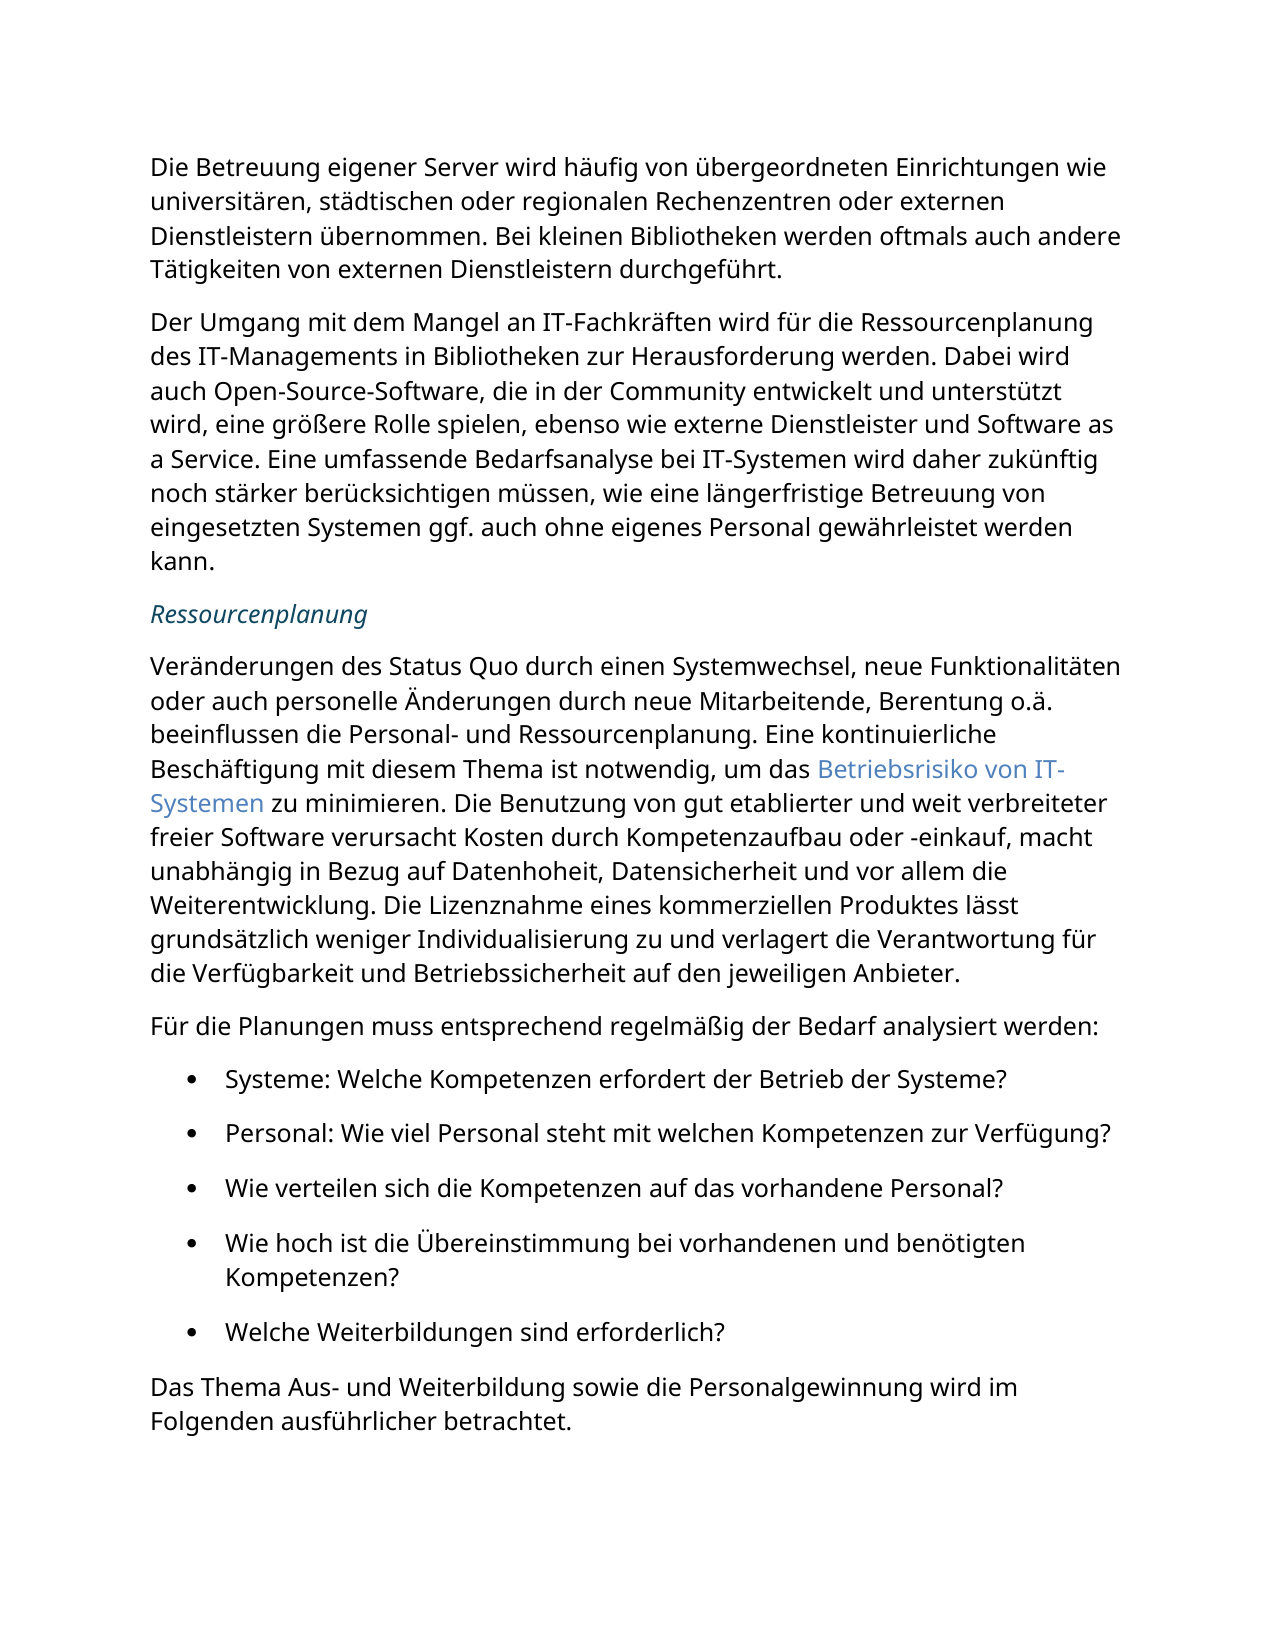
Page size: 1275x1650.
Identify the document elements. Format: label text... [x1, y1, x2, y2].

list Personal: Wie viel Personal steht mit welchen Kompetenzen zur Verfügung? [187, 1116, 1125, 1150]
list Welche Weiterbildungen sind erforderlich? [187, 1315, 1125, 1349]
list Wie hoch ist die Übereinstimmung bei vorhandenen und benötigten Kompetenzen? [187, 1226, 1125, 1294]
subtitle Ressourcenplanung [150, 596, 1125, 630]
text Veränderungen des Status Quo durch einen Systemwechsel, neue Funktionalitäten oder auch personelle Änderungen durch neue Mitarbeitende, Berentung o.ä. beeinflussen die Personal- und Ressourcenplanung. Eine kontinuierliche Beschäftigung mit diesem Thema ist notwendig, um das Betriebsrisiko von IT-Systemen zu minimieren. Die Benutzung von gut etablierter und weit verbreiteter freier Software verursacht Kosten durch Kompetenzaufbau oder -einkauf, macht unabhängig in Bezug auf Datenhoheit, Datensicherheit und vor allem die Weiterentwicklung. Die Lizenznahme eines kommerziellen Produktes lässt grundsätzlich weniger Individualisierung zu und verlagert die Verantwortung für die Verfügbarkeit und Betriebssicherheit auf den jeweiligen Anbieter. [150, 649, 1125, 990]
list Systeme: Welche Kompetenzen erfordert der Betrieb der Systeme? [187, 1061, 1125, 1095]
list Wie verteilen sich die Kompetenzen auf das vorhandene Personal? [187, 1171, 1125, 1205]
text Die Betreuung eigener Server wird häufig von übergeordneten Einrichtungen wie universitären, städtischen oder regionalen Rechenzentren oder externen Dienstleistern übernommen. Bei kleinen Bibliotheken werden oftmals auch andere Tätigkeiten von externen Dienstleistern durchgeführt. [150, 150, 1125, 286]
text Das Thema Aus- und Weiterbildung sowie die Personalgewinnung wird im Folgenden ausführlicher betrachtet. [150, 1370, 1125, 1438]
text Für die Planungen muss entsprechend regelmäßig der Bedarf analysiert werden: [150, 1008, 1125, 1042]
text Der Umgang mit dem Mangel an IT-Fachkräften wird für die Ressourcenplanung des IT-Managements in Bibliotheken zur Herausforderung werden. Dabei wird auch Open-Source-Software, die in der Community entwickelt und unterstützt wird, eine größere Rolle spielen, ebenso wie externe Dienstleister und Software as a Service. Eine umfassende Bedarfsanalyse bei IT-Systemen wird daher zukünftig noch stärker berücksichtigen müssen, wie eine längerfristige Betreuung von eingesetzten Systemen ggf. auch ohne eigenes Personal gewährleistet werden kann. [150, 305, 1125, 577]
